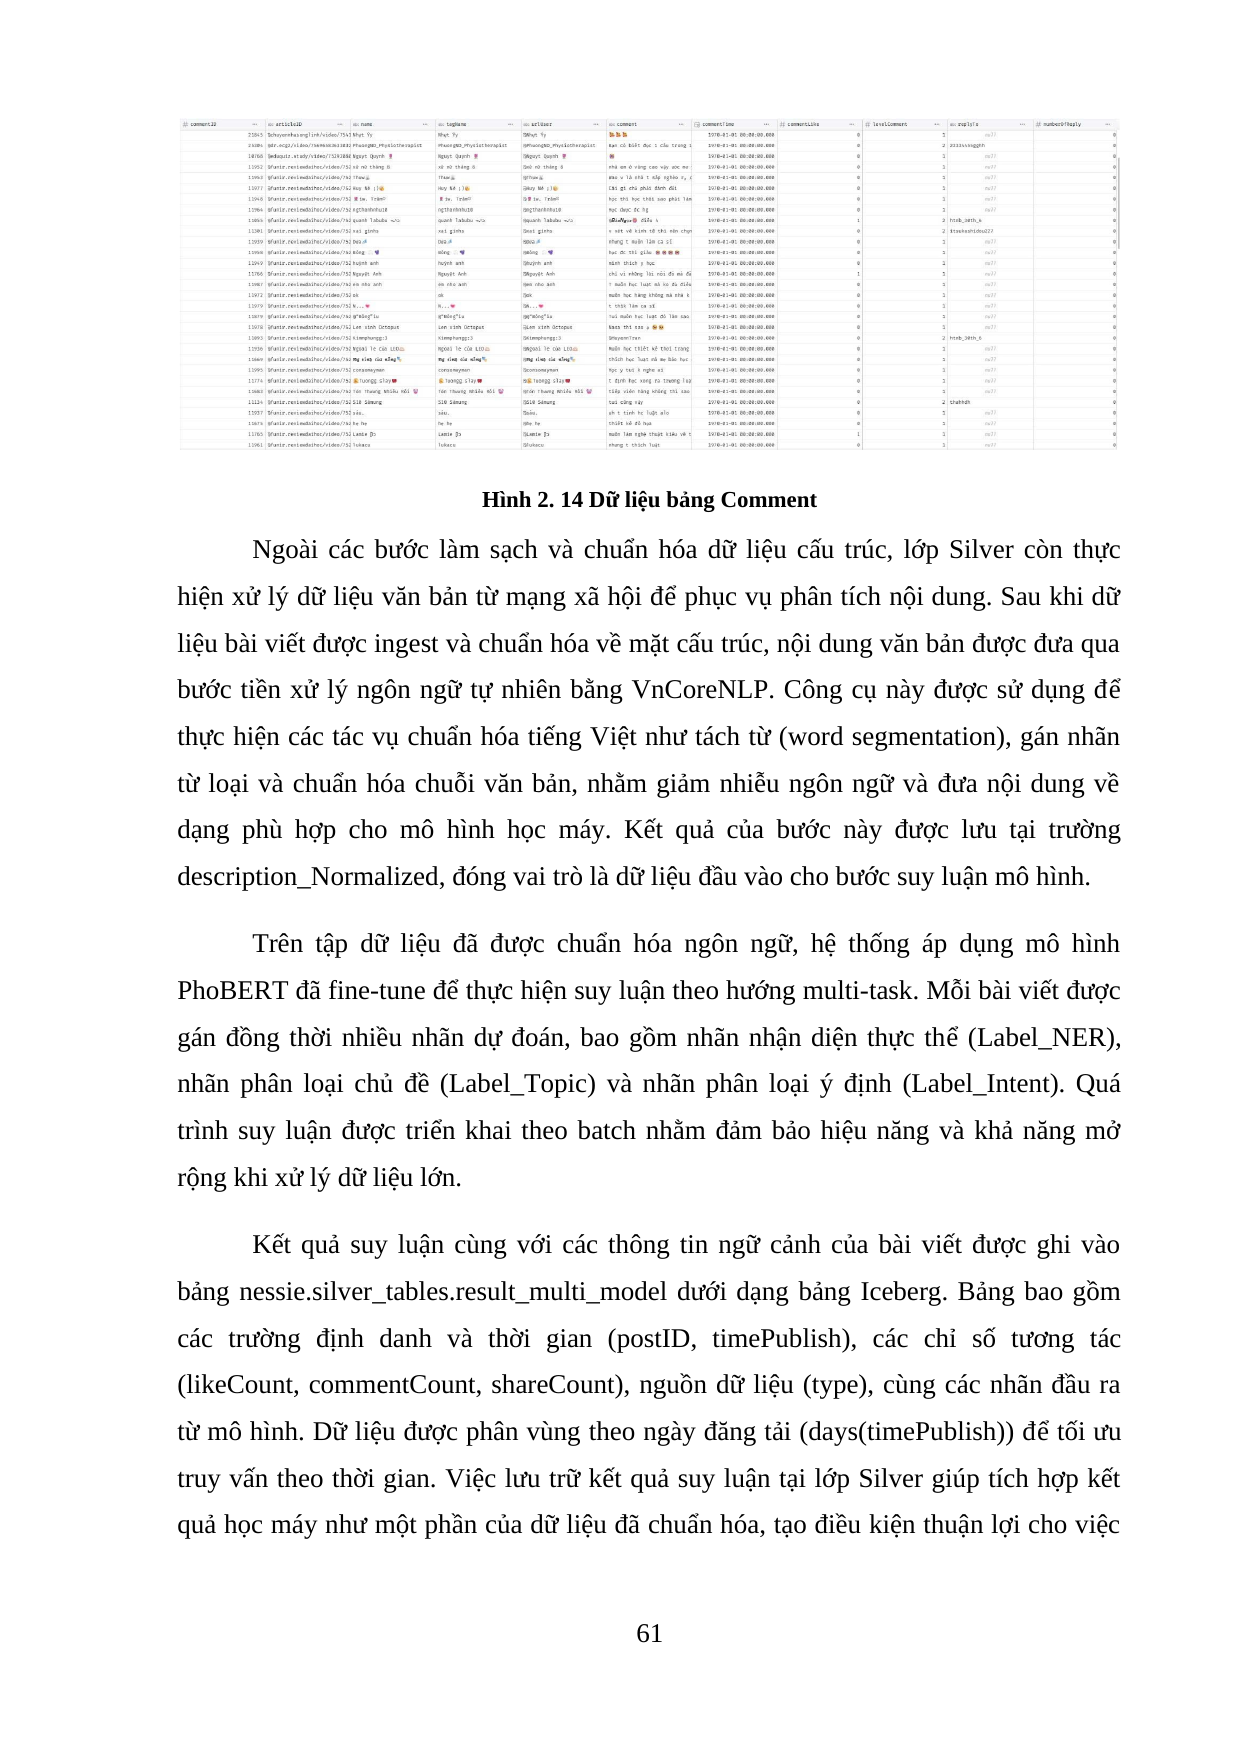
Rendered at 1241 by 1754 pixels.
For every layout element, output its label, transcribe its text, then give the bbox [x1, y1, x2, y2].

text Trên tập dữ liệu đã được chuẩn hóa ngôn ngữ, hệ thống áp dụng mô hình PhoBERT đã fine-tune để thực hiện suy luận theo hướng multi-task. Mỗi bài viết được gán đồng thời nhiều nhãn dự đoán, bao gồm nhãn nhận diện thực thể (Label_NER), nhãn phân loại chủ đề (Label_Topic) và nhãn phân loại ý định (Label_Intent). Quá trình suy luận được triển khai theo batch nhằm đảm bảo hiệu năng và khả năng mở rộng khi xử lý dữ liệu lớn. [177, 927, 1122, 1192]
text Ngoài các bước làm sạch và chuẩn hóa dữ liệu cấu trúc, lớp Silver còn thực hiện xử lý dữ liệu văn bản từ mạng xã hội để phục vụ phân tích nội dung. Sau khi dữ liệu bài viết được ingest và chuẩn hóa về mặt cấu trúc, nội dung văn bản được đưa qua bước tiền xử lý ngôn ngữ tự nhiên bằng VnCoreNLP. Công cụ này được sử dụng để thực hiện các tác vụ chuẩn hóa tiếng Việt như tách từ (word segmentation), gán nhãn từ loại và chuẩn hóa chuỗi văn bản, nhằm giảm nhiễu ngôn ngữ và đưa nội dung về dạng phù hợp cho mô hình học máy. Kết quả của bước này được lưu tại trường description_Normalized, đóng vai trò là dữ liệu đầu vào cho bước suy luận mô hình. [177, 533, 1122, 891]
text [177, 1228, 1122, 1539]
text Hình 2. 14 Dữ liệu bảng Comment [177, 486, 1122, 512]
picture [179, 118, 1120, 450]
